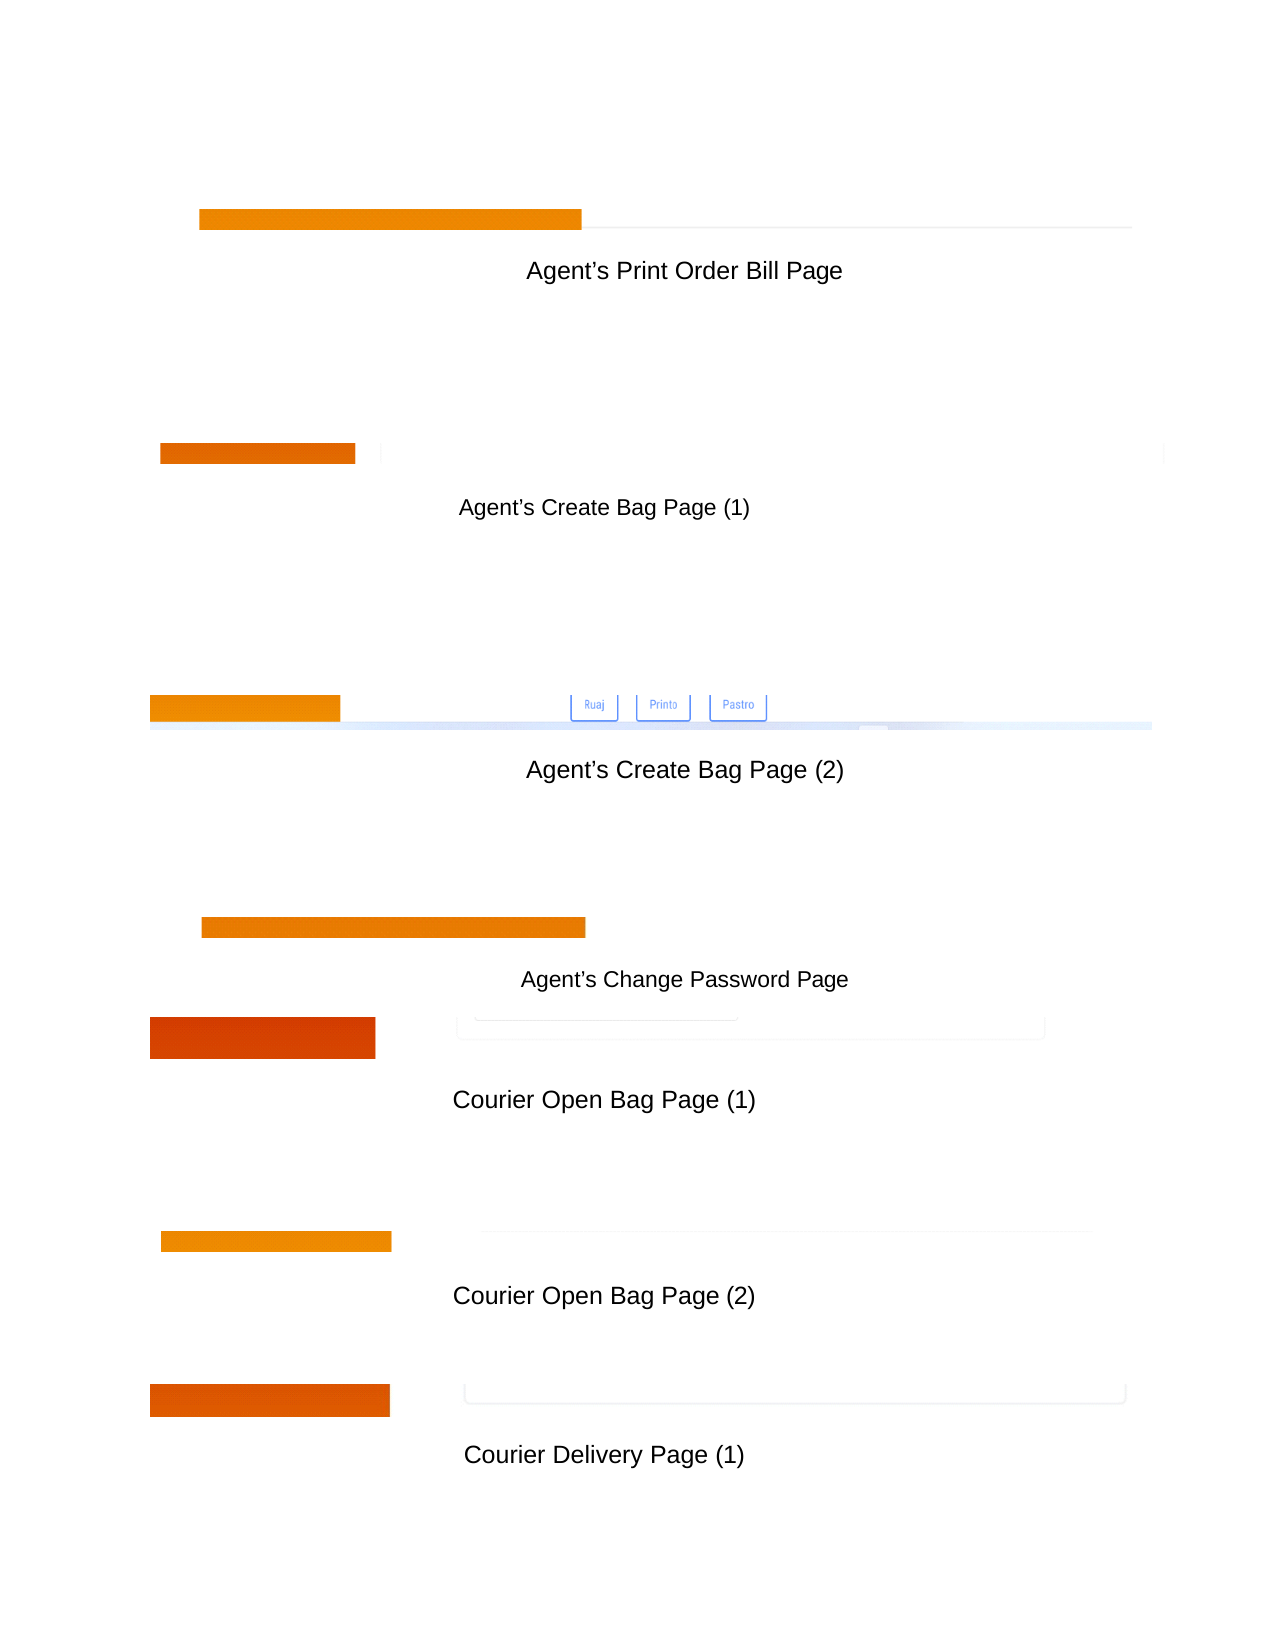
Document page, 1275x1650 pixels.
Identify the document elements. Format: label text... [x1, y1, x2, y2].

text Courier Delivery Page (1) [221, 1443, 988, 1468]
text Agent’s Change Password Page [521, 967, 1125, 992]
text Agent’s Print Order Bill Page [526, 259, 1125, 284]
text Courier Open Bag Page (2) [221, 1284, 988, 1309]
text Agent’s Create Bag Page (1) [221, 495, 988, 520]
text Agent’s Create Bag Page (2) [526, 759, 1125, 784]
text Courier Open Bag Page (1) [221, 1088, 988, 1113]
